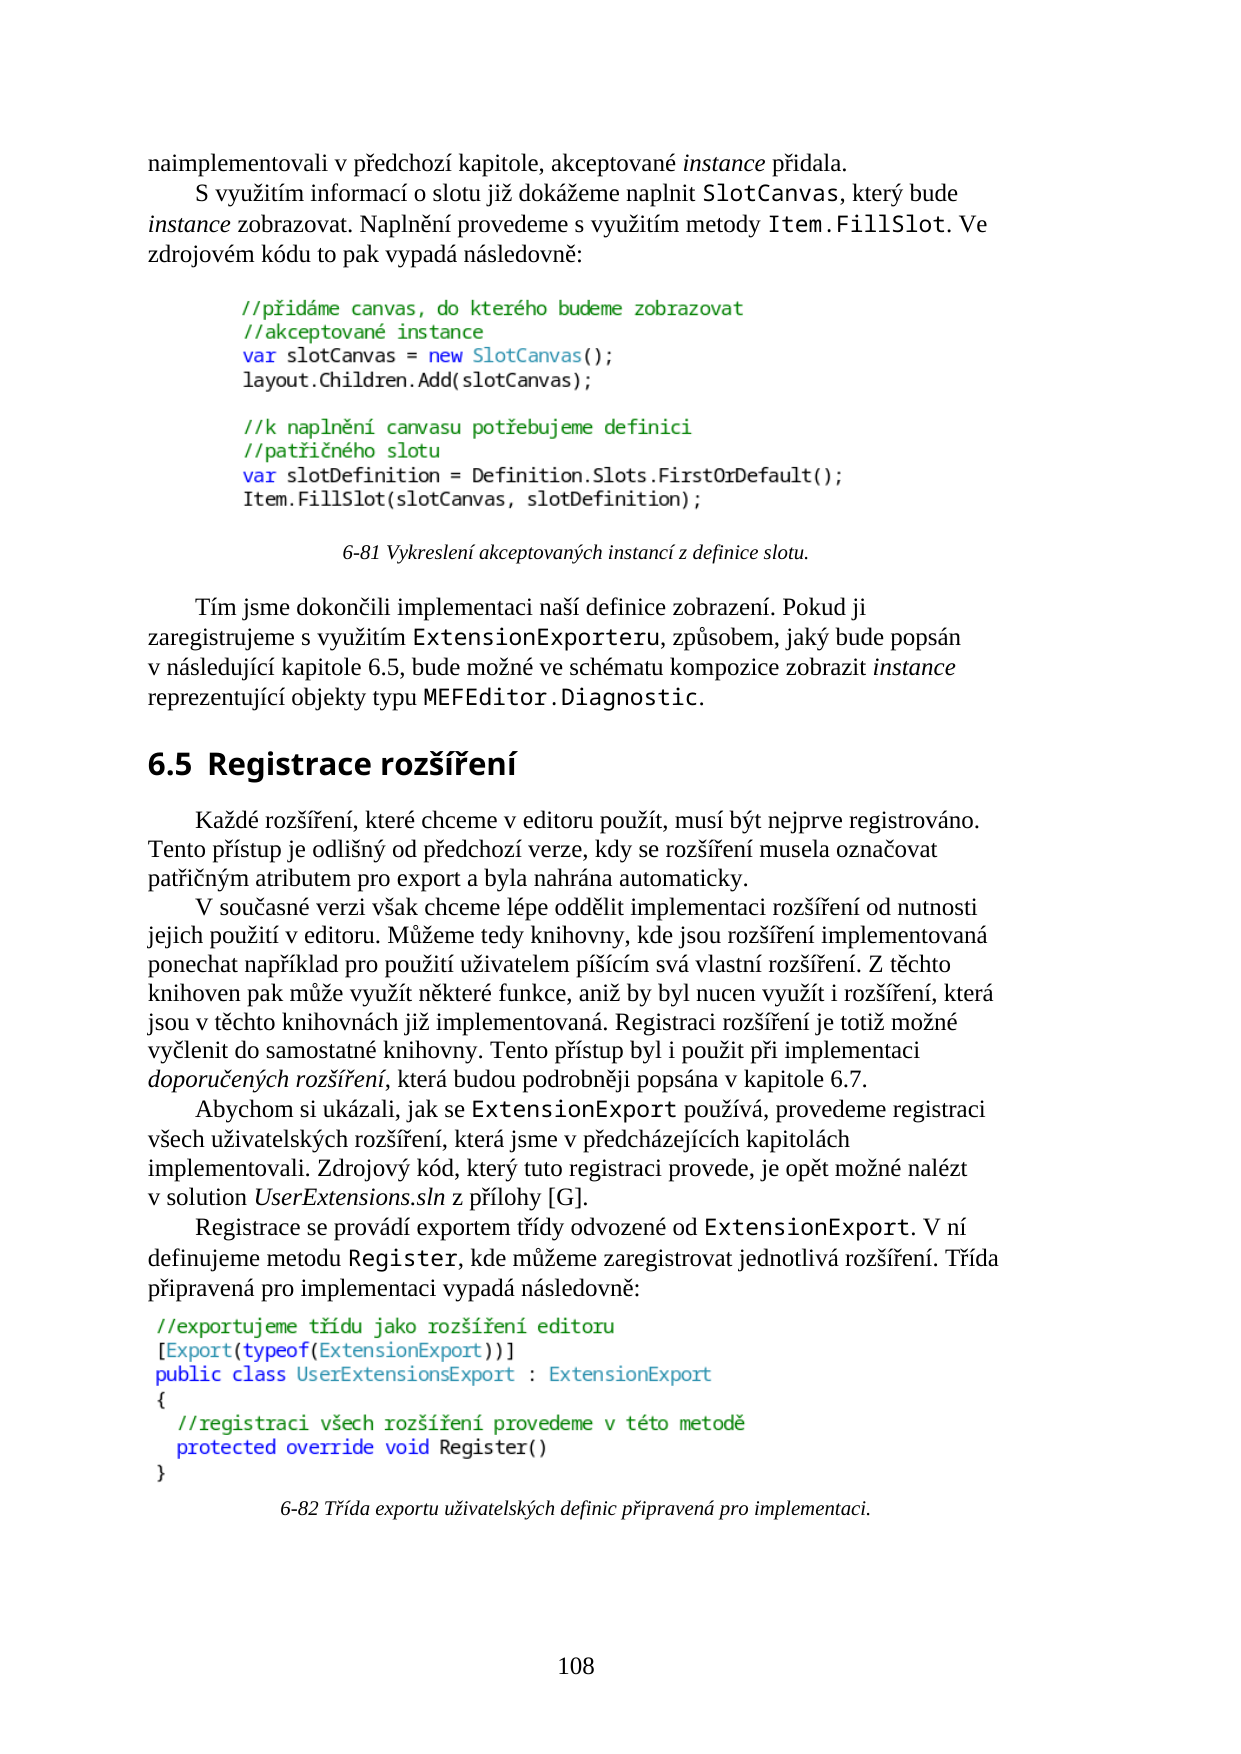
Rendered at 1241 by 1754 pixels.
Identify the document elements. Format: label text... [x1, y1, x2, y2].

subtitle Registrace rozšíření [148, 742, 1004, 784]
text Registrace se provádí exportem třídy odvozené od ExtensionExport. V ní definujeme metodu Register, kde můžeme zaregistrovat jednotlivá rozšíření. Třída připravená pro implementaci vypadá následovně: [148, 1210, 1004, 1302]
text S využitím informací o slotu již dokážeme naplnit SlotCanvas, který bude instance zobrazovat. Naplnění provedeme s využitím metody Item.FillSlot. Ve zdrojovém kódu to pak vypadá následovně: [148, 176, 1004, 268]
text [148, 148, 1004, 176]
text Každé rozšíření, které chceme v editoru použít, musí být nejprve registrováno. Tento přístup je odlišný od předchozí verze, kdy se rozšíření musela označovat patřičným atributem pro export a byla nahrána automaticky. [148, 805, 1004, 892]
text Abychom si ukázali, jak se ExtensionExport používá, provedeme registraci všech uživatelských rozšíření, která jsme v předcházejících kapitolách implementovali. Zdrojový kód, který tuto registraci provede, je opět možné nalézt v solution UserExtensions.sln z přílohy [G]. [148, 1093, 1004, 1210]
text Tím jsme dokončili implementaci naší definice zobrazení. Pokud ji zaregistrujeme s využitím ExtensionExporteru, způsobem, jaký bude popsán v následující kapitole 6.5, bude možné ve schématu kompozice zobrazit instance reprezentující objekty typu MEFEditor.Diagnostic. [148, 592, 1004, 712]
text V současné verzi však chceme lépe oddělit implementaci rozšíření od nutnosti jejich použití v editoru. Můžeme tedy knihovny, kde jsou rozšíření implementovaná ponechat například pro použití uživatelem píšícím svá vlastní rozšíření. Z těchto knihoven pak může využít některé funkce, aniž by byl nucen využít i rozšíření, která jsou v těchto knihovnách již implementovaná. Registraci rozšíření je totiž možné vyčlenit do samostatné knihovny. Tento přístup byl i použit při implementaci doporučených rozšíření, která budou podrobněji popsána v kapitole 6.7. [148, 892, 1004, 1093]
